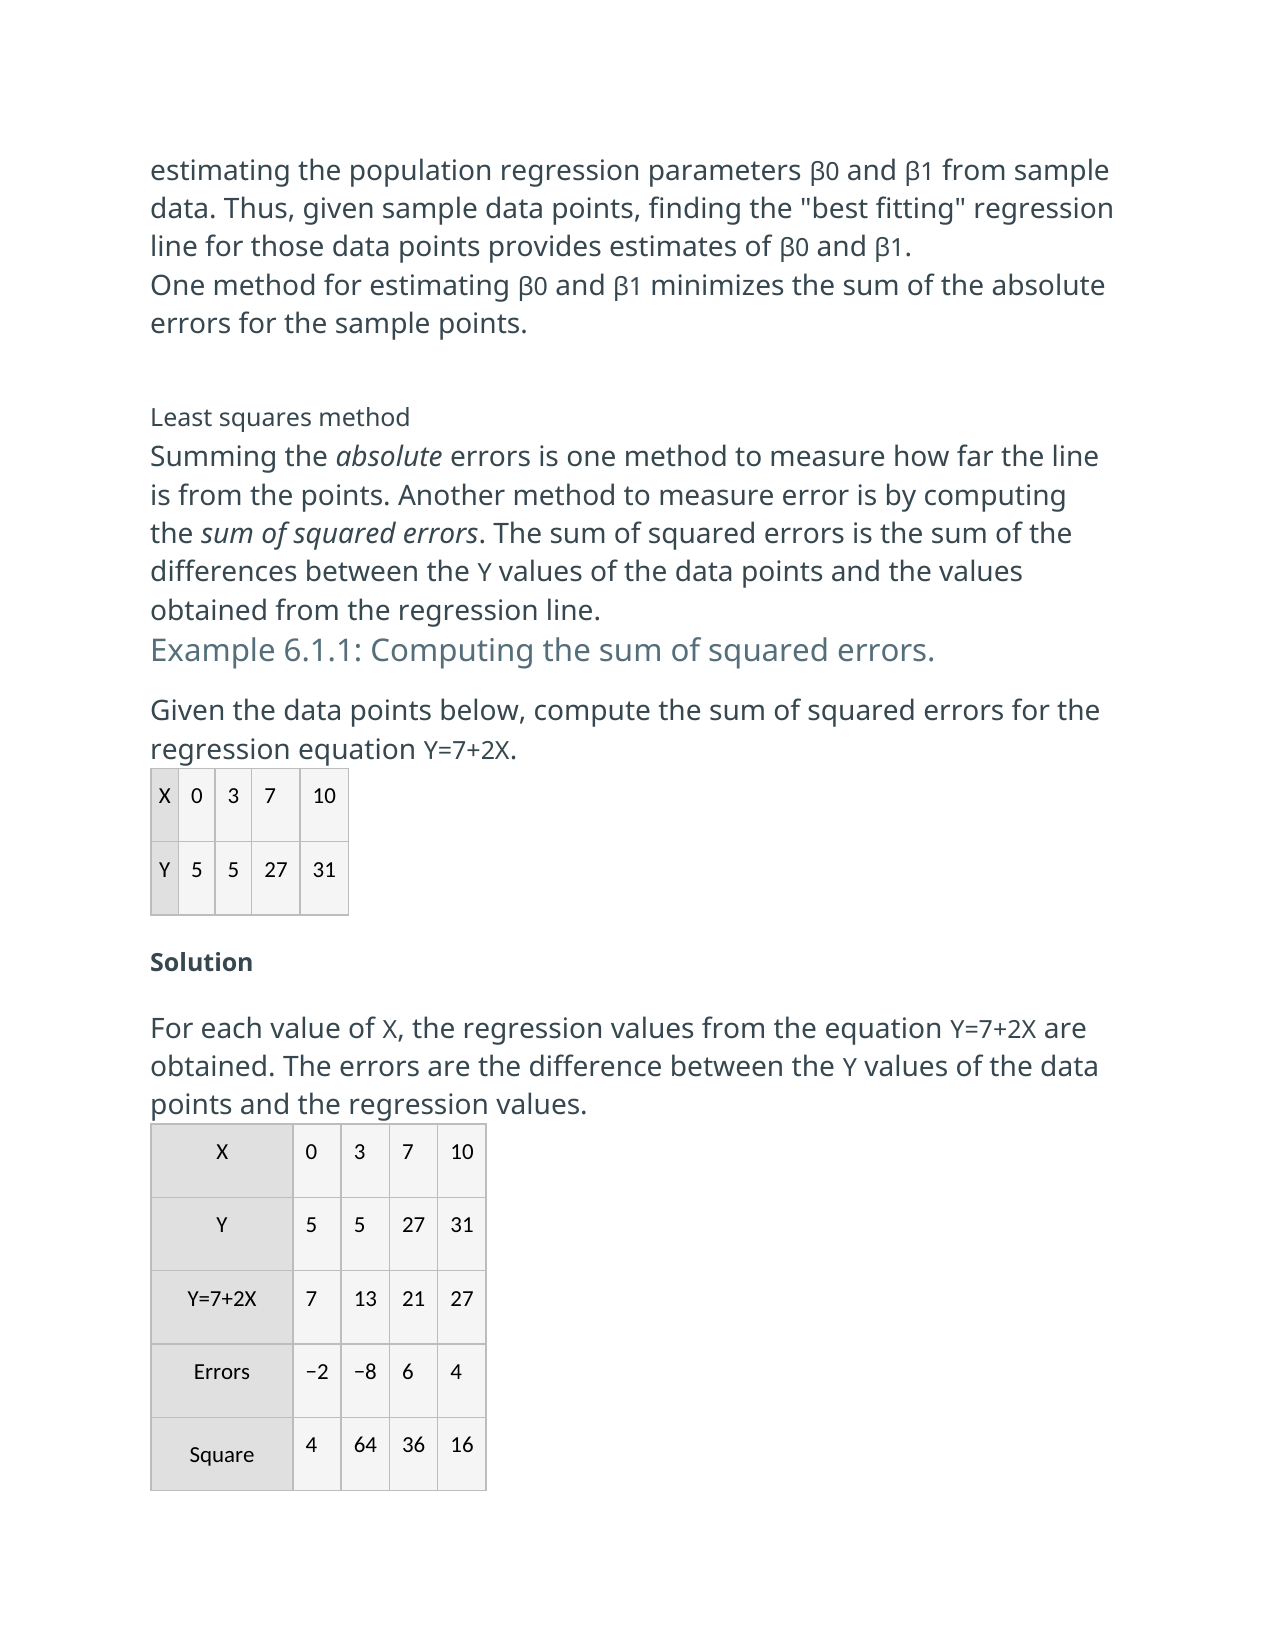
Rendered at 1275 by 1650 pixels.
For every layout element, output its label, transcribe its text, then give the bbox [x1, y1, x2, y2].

table_cell 31 [301, 842, 348, 914]
table_cell 64 [342, 1418, 389, 1490]
table_header 3 [216, 769, 251, 841]
table_cell Y [152, 842, 178, 914]
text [150, 150, 1125, 265]
table_cell Y [152, 1198, 292, 1270]
subtitle Least squares method [150, 400, 1125, 434]
table_cell 5 [342, 1198, 389, 1270]
table_cell 5 [179, 842, 214, 914]
text Given the data points below, compute the sum of squared errors for the regression equation Y=7+2X. [150, 691, 1125, 767]
table_cell 4 [438, 1345, 485, 1416]
table_cell 27 [252, 842, 299, 914]
table_cell 7 [294, 1271, 340, 1343]
table_header 7 [390, 1125, 437, 1196]
text Example 6.1.1: Computing the sum of squared errors. [150, 628, 1125, 671]
table_cell 36 [390, 1418, 437, 1490]
table_cell 16 [438, 1418, 485, 1490]
table_cell 13 [342, 1271, 389, 1343]
table_cell −2 [294, 1345, 340, 1416]
table_header 10 [438, 1125, 485, 1196]
table_header X [152, 769, 178, 841]
table_cell 27 [438, 1271, 485, 1343]
table_cell 4 [294, 1418, 340, 1490]
table_cell 5 [216, 842, 251, 914]
table_cell Y=7+2X [152, 1271, 292, 1343]
text For each value of X, the regression values from the equation Y=7+2X are obtained. The errors are the difference between the Y values of the data points and the regression values. [150, 1008, 1125, 1123]
text Summing the absolute errors is one method to measure how far the line is from the points. Another method to measure error is by computing the sum of squared errors. The sum of squared errors is the sum of the differences between the Y values of the data points and the values obtained from the regression line. [150, 436, 1125, 628]
table_header X [152, 1125, 292, 1196]
text One method for estimating β0 and β1 minimizes the sum of the absolute errors for the sample points. [150, 265, 1125, 342]
table_cell −8 [342, 1345, 389, 1416]
subtitle Solution [150, 945, 1125, 979]
table_header 7 [252, 769, 299, 841]
table_cell Square errors [152, 1418, 292, 1490]
table_header 0 [294, 1125, 340, 1196]
table_header 0 [179, 769, 214, 841]
table_cell 6 [390, 1345, 437, 1416]
table_cell 21 [390, 1271, 437, 1343]
table_cell Errors [152, 1345, 292, 1416]
table_header 10 [301, 769, 348, 841]
table_cell 5 [294, 1198, 340, 1270]
table_cell 27 [390, 1198, 437, 1270]
table_cell 31 [438, 1198, 485, 1270]
table_header 3 [342, 1125, 389, 1196]
